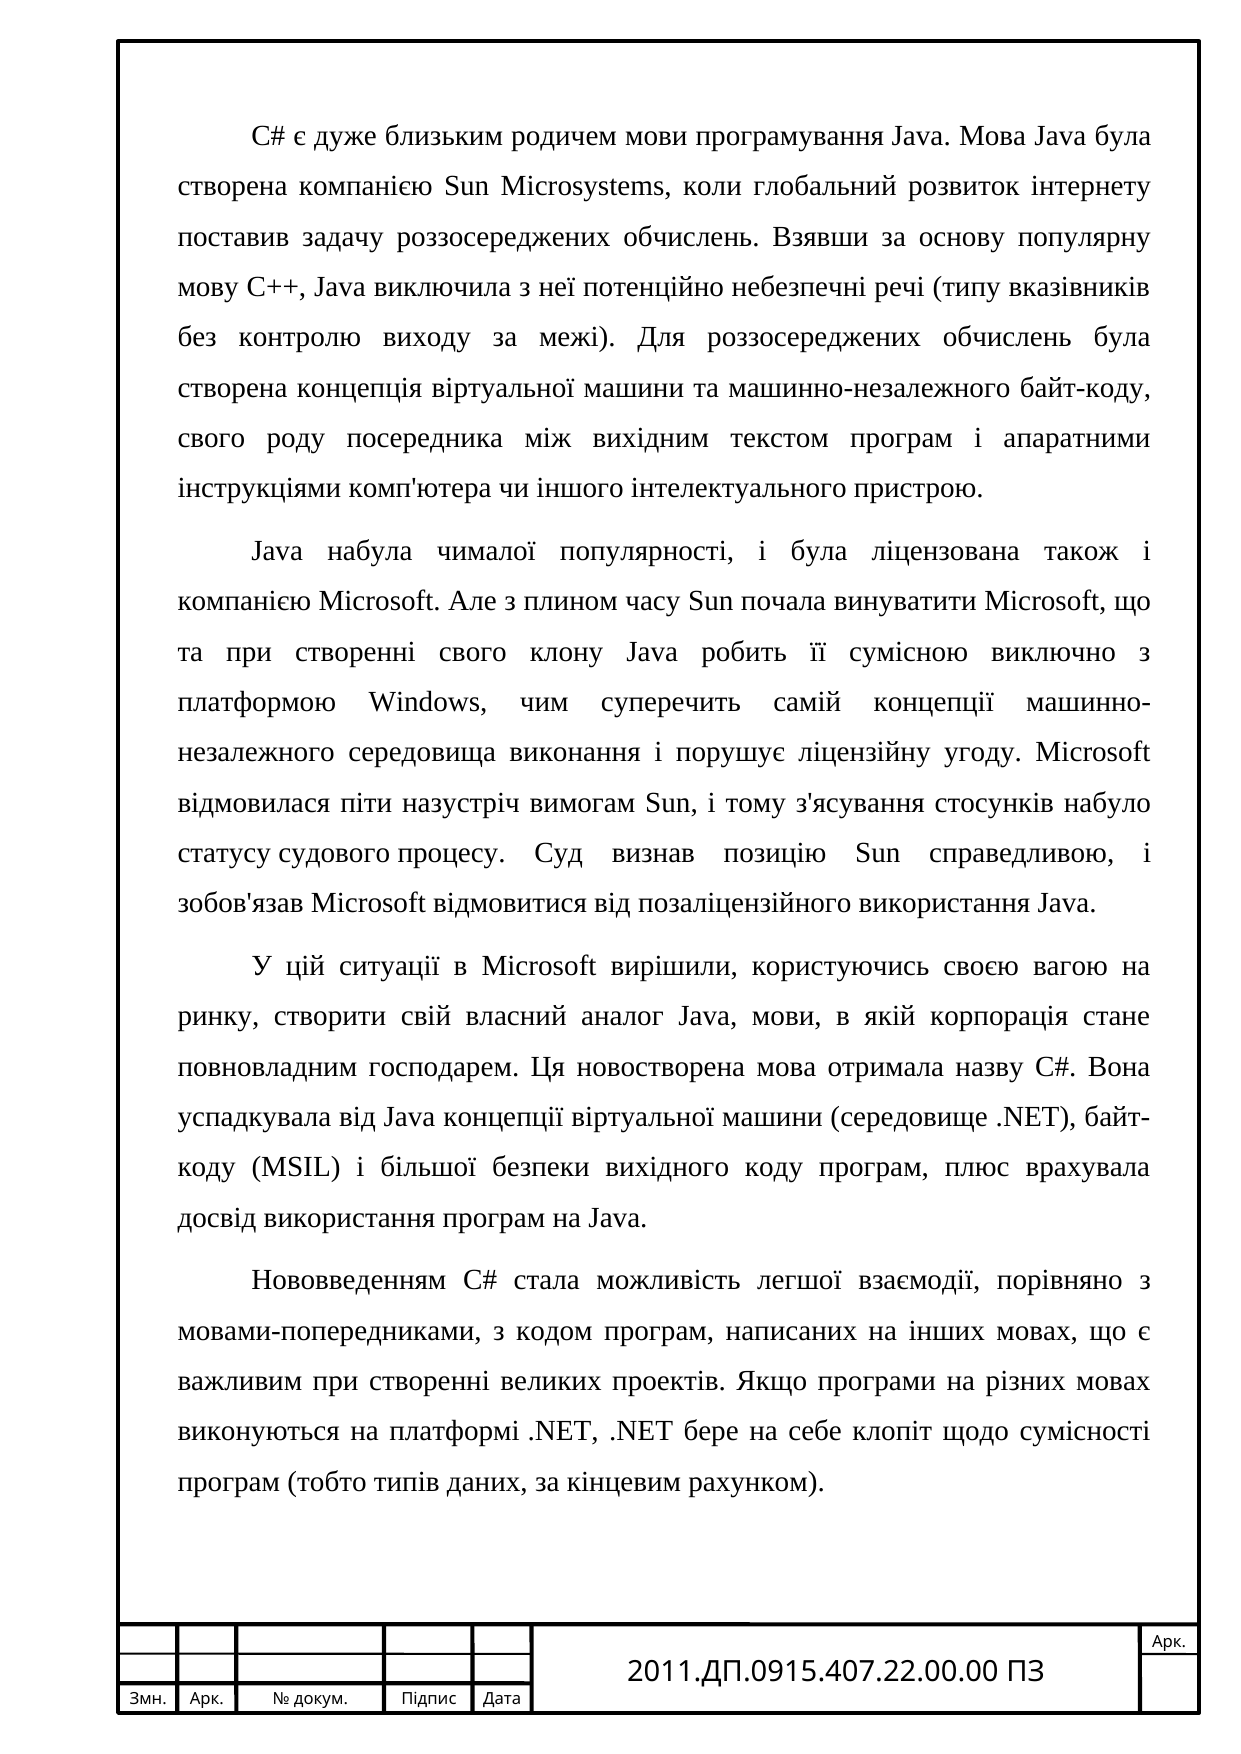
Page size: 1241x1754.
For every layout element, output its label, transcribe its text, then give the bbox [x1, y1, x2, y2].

text Нововведенням C# стала можливість легшої взаємодії, порівняно з мовами-попередниками, з кодом програм, написаних на інших мовах, що є важливим при створенні великих проектів. Якщо програми на різних мовах виконуються на платформі .NET, .NET бере на себе клопіт щодо сумісності програм (тобто типів даних, за кінцевим рахунком). [177, 1262, 1152, 1497]
text C# є дуже близьким родичем мови програмування Java. Мова Java була створена компанією Sun Microsystems, коли глобальний розвиток інтернету поставив задачу роззосереджених обчислень. Взявши за основу популярну мову C++, Java виключила з неї потенційно небезпечні речі (типу вказівників без контролю виходу за межі). Для роззосереджених обчислень була створена концепція віртуальної машини та машинно-незалежного байт-коду, свого роду посередника між вихідним текстом програм і апаратними інструкціями комп'ютера чи іншого інтелектуального пристрою. [177, 118, 1152, 504]
text Java набула чималої популярності, і була ліцензована також і компанією Microsoft. Але з плином часу Sun почала винуватити Microsoft, що та при створенні свого клону Java робить її сумісною виключно з платформою Windows, чим суперечить самій концепції машинно-незалежного середовища виконання і порушує ліцензійну угоду. Microsoft відмовилася піти назустріч вимогам Sun, і тому з'ясування стосунків набуло статусу судового процесу. Суд визнав позицію Sun справедливою, і зобов'язав Microsoft відмовитися від позаліцензійного використання Java. [177, 533, 1152, 919]
text У цій ситуації в Microsoft вирішили, користуючись своєю вагою на ринку, створити свій власний аналог Java, мови, в якій корпорація стане повновладним господарем. Ця новостворена мова отримала назву C#. Вона успадкувала від Java концепції віртуальної машини (середовище .NET), байт-коду (MSIL) і більшої безпеки вихідного коду програм, плюс врахувала досвід використання програм на Java. [177, 948, 1152, 1233]
